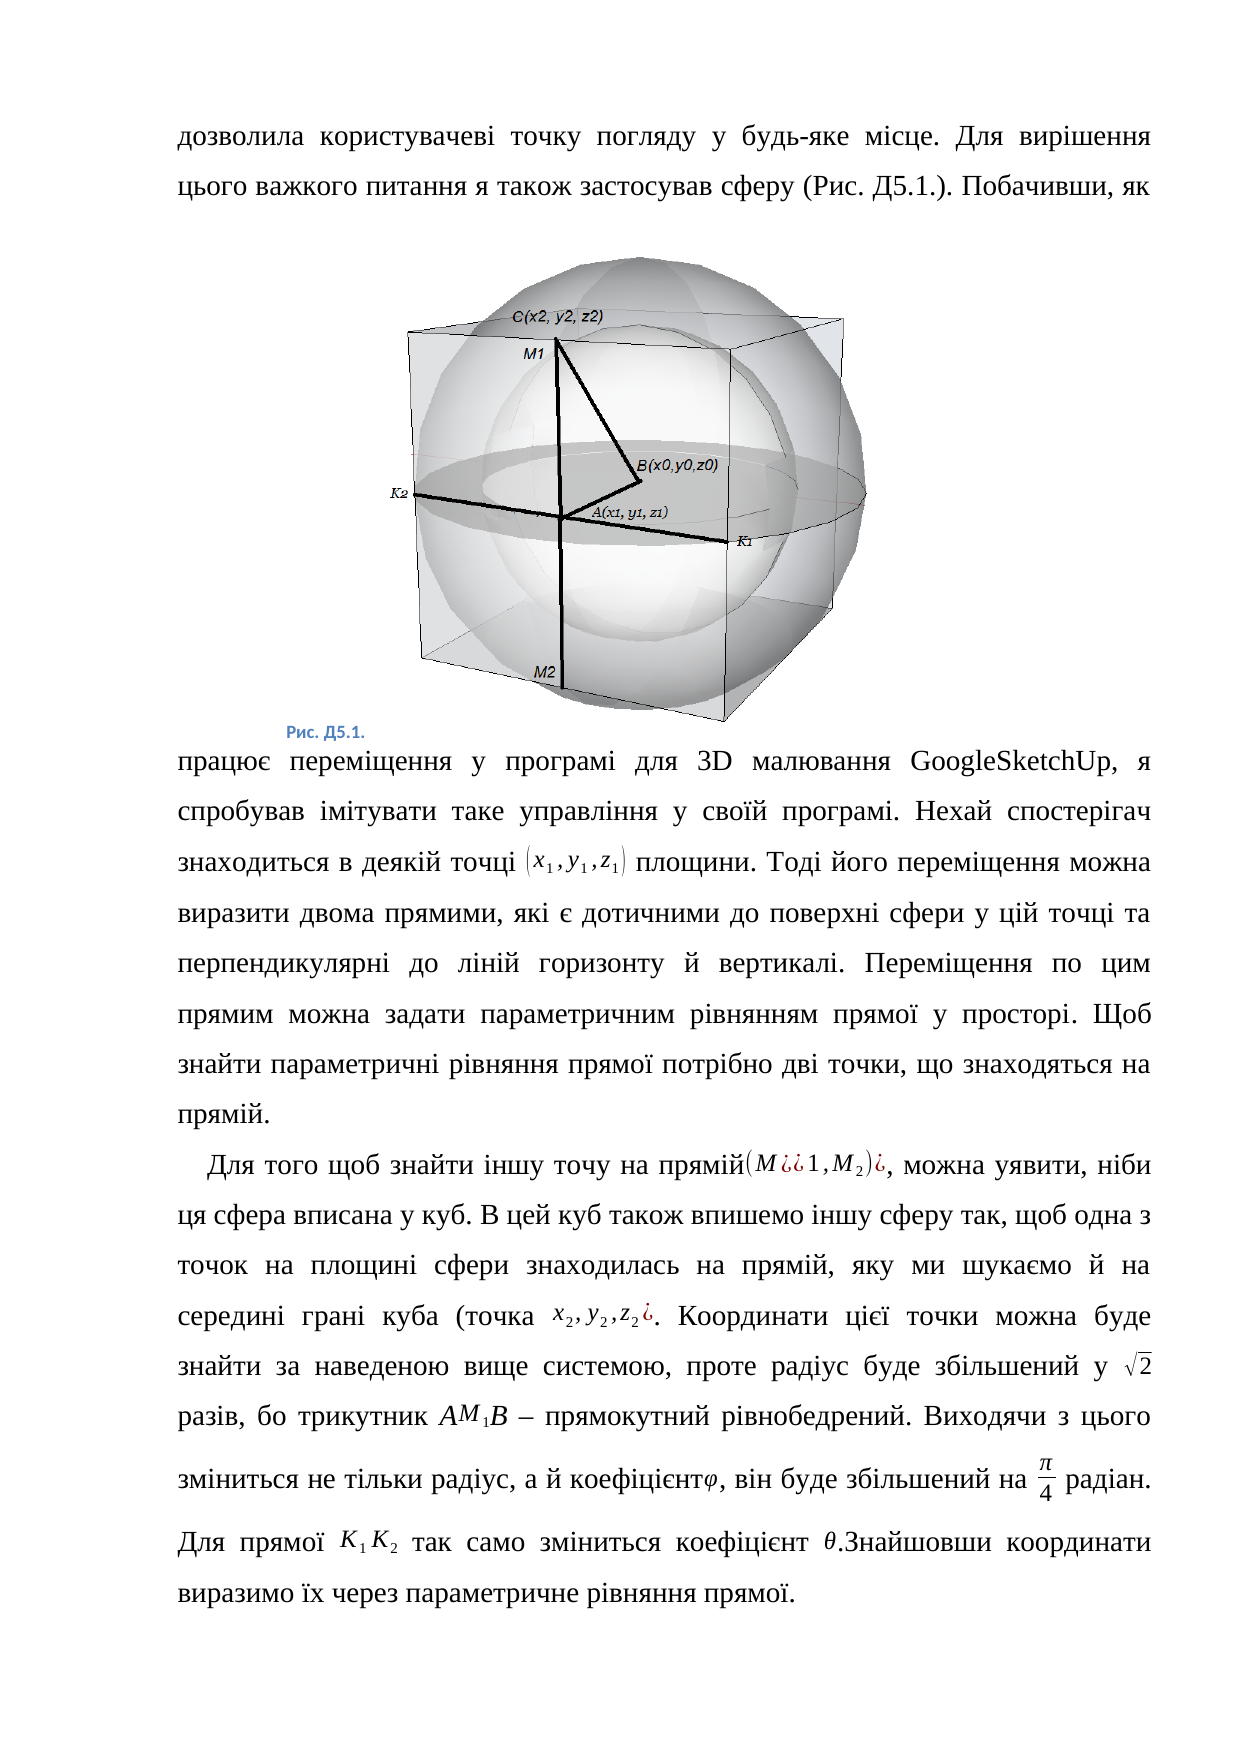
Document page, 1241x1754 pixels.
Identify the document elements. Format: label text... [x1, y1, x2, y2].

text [177, 118, 1152, 1130]
text Для того щоб знайти іншу точу на прямій, можна уявити, ніби ця сфера вписана у куб. В цей куб також впишемо іншу сферу так, щоб одна з точок на площині сфери знаходилась на прямій, яку ми шукаємо й на середині грані куба (точка . Координати цієї точки можна буде знайти за наведеною вище системою, проте радіус буде збільшений у разів, бо трикутник АВ – прямокутний рівнобедрений. Виходячи з цього зміниться не тільки радіус, а й коефіцієнт, він буде збільшений на радіан. Для прямої так само зміниться коефіцієнт .Знайшовши координати виразимо їх через параметричне рівняння прямої. [177, 1147, 1152, 1608]
picture [350, 228, 910, 732]
